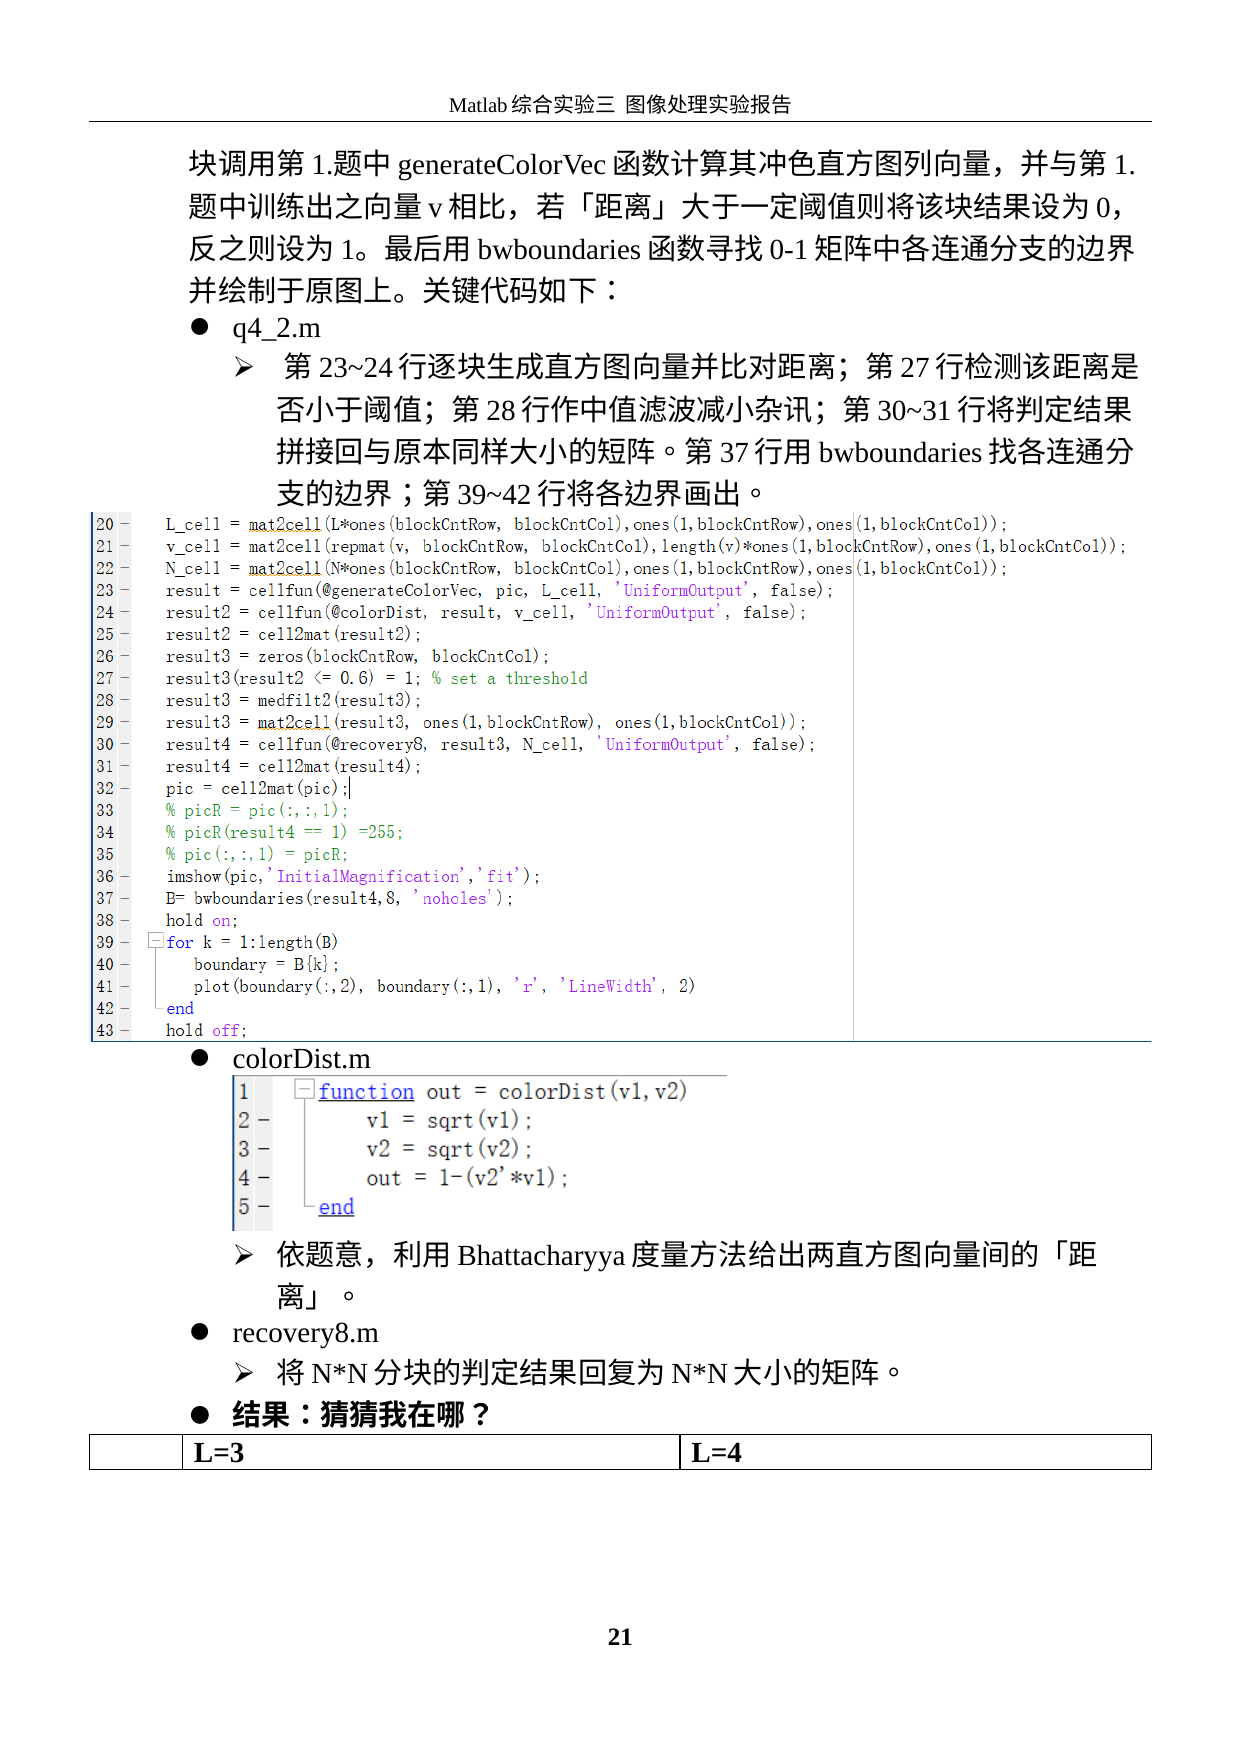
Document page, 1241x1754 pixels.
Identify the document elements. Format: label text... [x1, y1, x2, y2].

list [139, 141, 1152, 310]
list q4_2.m [189, 310, 1152, 344]
picture [88, 512, 1152, 1042]
table_header L=4 [681, 1435, 1151, 1468]
picture [232, 1075, 728, 1231]
table_header L=3 [183, 1435, 679, 1468]
list 将N*N分块的判定结果回复为N*N大小的矩阵。 [232, 1349, 1152, 1392]
list recovery8.m [189, 1316, 1152, 1349]
table_header [90, 1435, 182, 1468]
list 结果：猜猜我在哪？ [189, 1392, 1152, 1434]
list 依题意，利用Bhattacharyya度量方法给出两直方图向量间的「距离」。 [232, 1231, 1152, 1316]
list 第23~24行逐块生成直方图向量并比对距离；第27行检测该距离是否小于阈值；第28行作中值滤波减小杂讯；第30~31行将判定结果拼接回与原本同样大小的短阵。第37行用bwboundaries找各连通分支的边界；第39~42行将各边界画出。 [232, 344, 1152, 512]
list colorDist.m [189, 1042, 1152, 1075]
